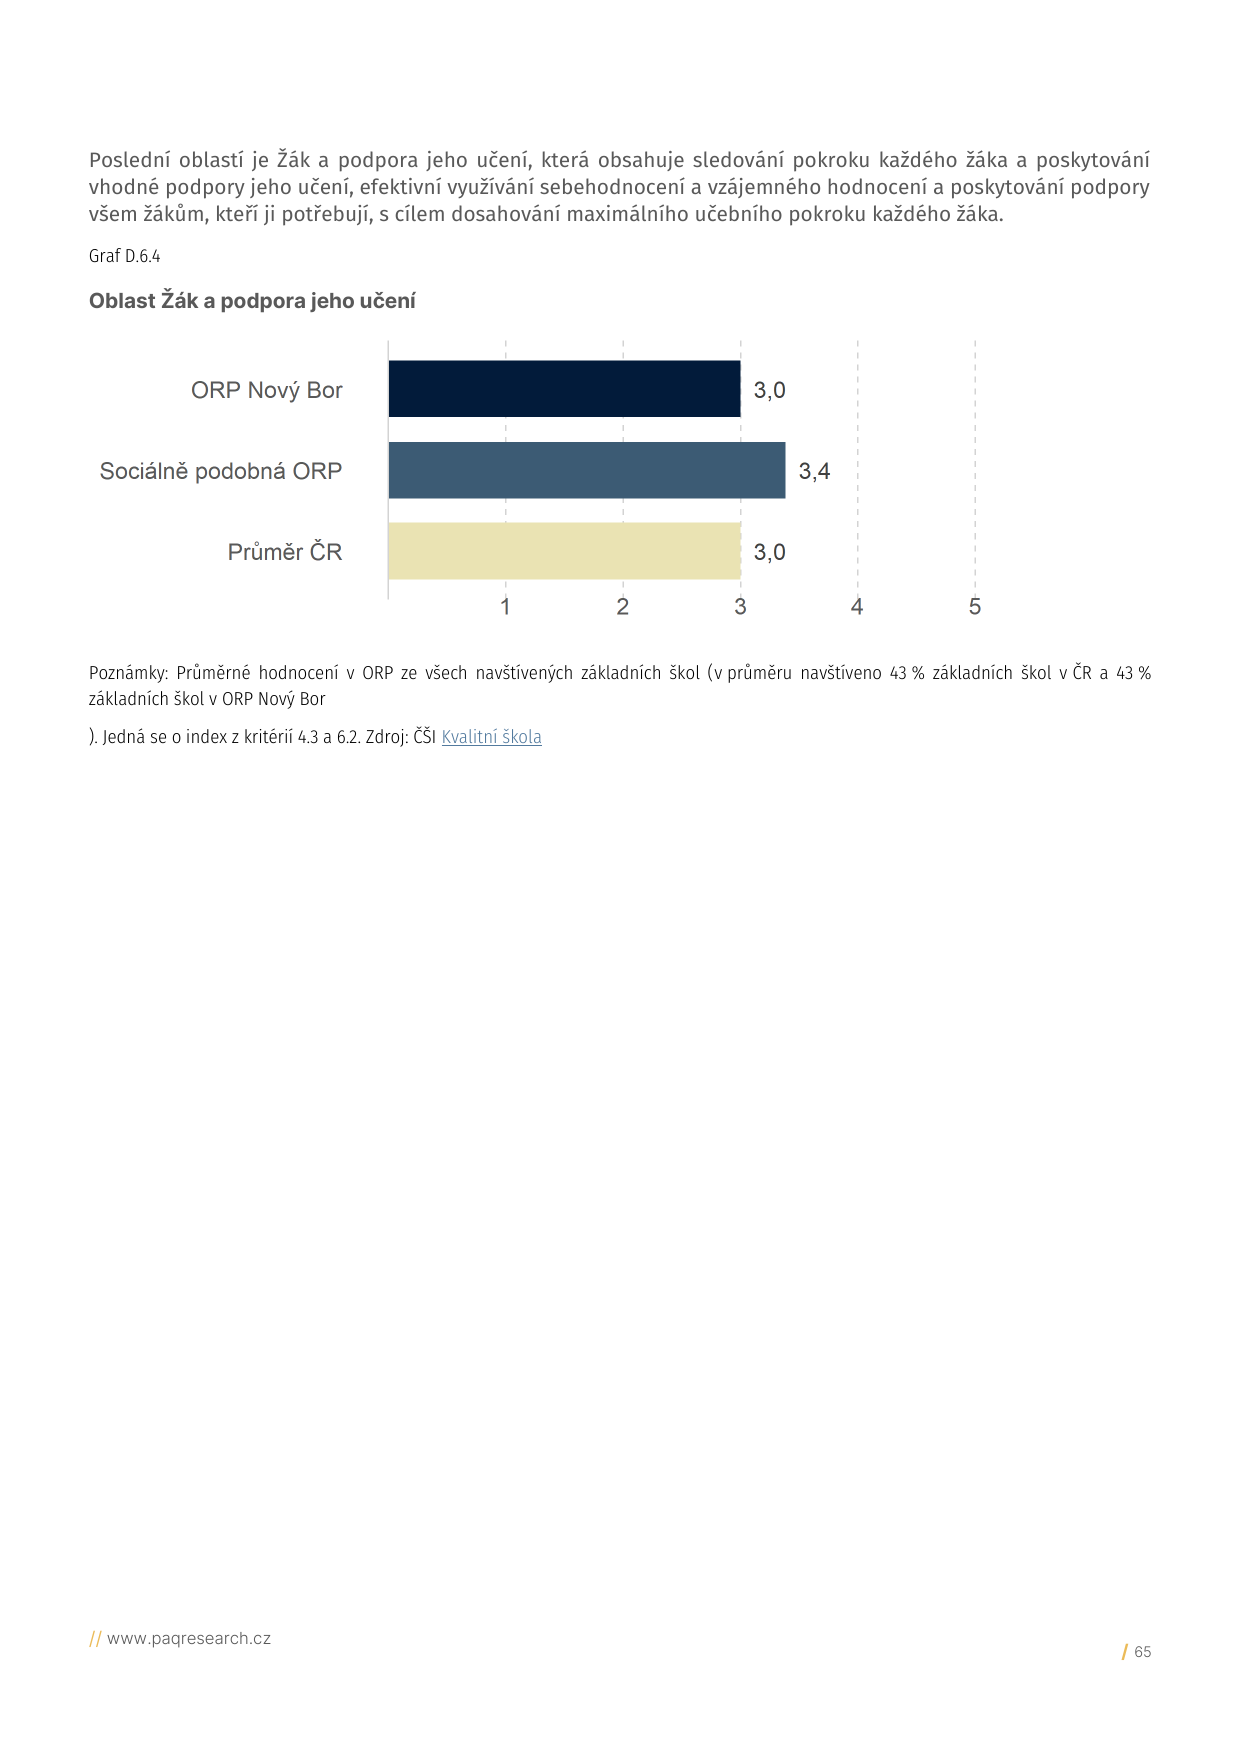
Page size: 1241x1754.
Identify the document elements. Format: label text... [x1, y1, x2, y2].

text ). Jedná se o index z kritérií 4.3 a 6.2. Zdroj: ČŠI Kvalitní škola [89, 726, 1152, 749]
picture [88, 313, 1139, 646]
text Oblast Žák a podpora jeho učení [89, 284, 1152, 314]
text Poslední oblastí je Žák a podpora jeho učení, která obsahuje sledování pokroku každého žáka a poskytování vhodné podpory jeho učení, efektivní využívání sebehodnocení a vzájemného hodnocení a poskytování podpory všem žákům, kteří ji potřebují, s cílem dosahování maximálního učebního pokroku každého žáka. [89, 148, 1152, 227]
text Graf D.6.4 [89, 245, 1152, 268]
text Poznámky: Průměrné hodnocení v ORP ze všech navštívených základních škol (v průměru navštíveno 43 % základních škol v ČR a 43 % základních škol v ORP Nový Bor [89, 662, 1152, 710]
